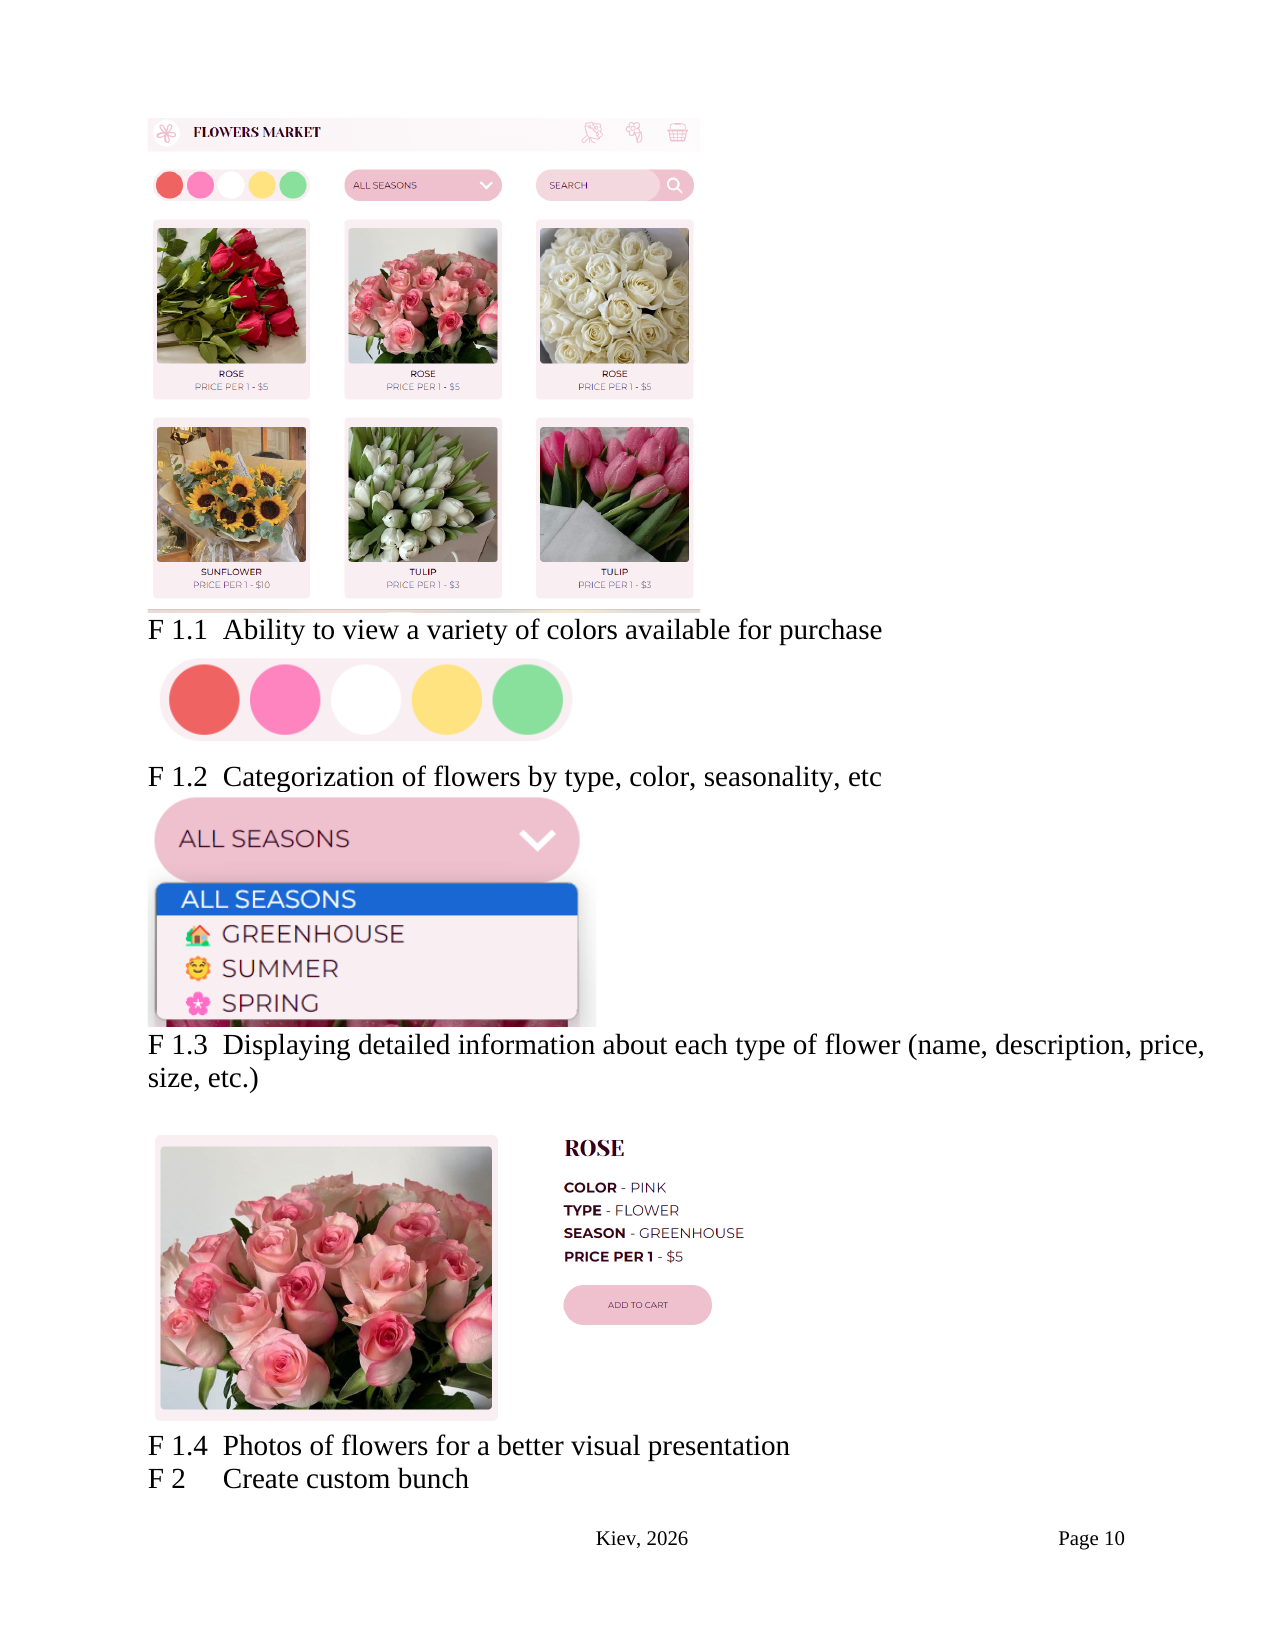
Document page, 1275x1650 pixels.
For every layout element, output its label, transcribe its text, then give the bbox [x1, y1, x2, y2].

picture [147, 1127, 842, 1428]
picture [147, 792, 597, 1027]
text F 1.1 Ability to view a variety of colors available for purchase [148, 612, 1216, 646]
picture [147, 118, 701, 613]
picture [147, 645, 588, 760]
text F 1.2 Categorization of flowers by type, color, seasonality, etc [148, 759, 1216, 793]
text F 1.3 Displaying detailed information about each type of flower (name, description, price, size, etc.) [148, 1027, 1216, 1094]
text F 1.4 Photos of flowers for a better visual presentation [148, 1428, 1216, 1461]
text F 2 Create custom bunch [148, 1461, 1216, 1495]
